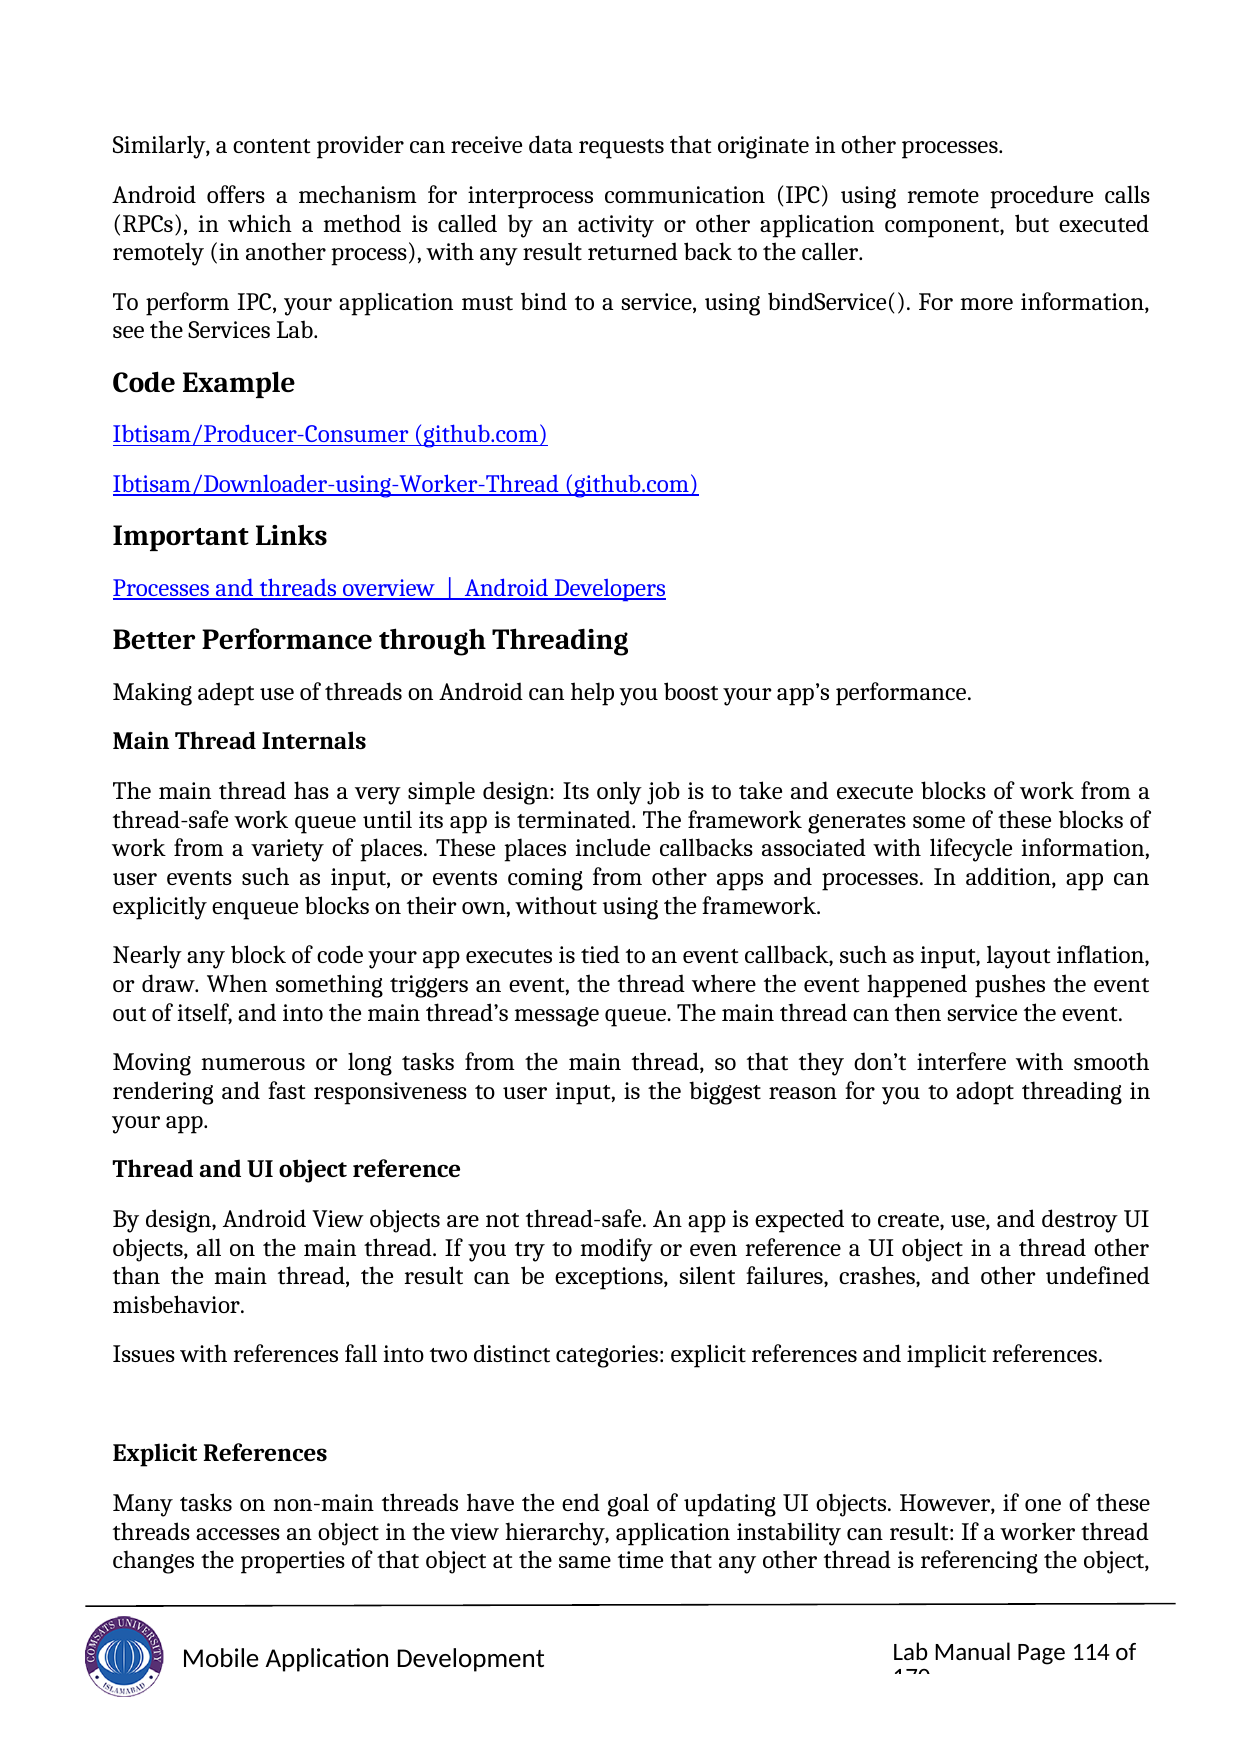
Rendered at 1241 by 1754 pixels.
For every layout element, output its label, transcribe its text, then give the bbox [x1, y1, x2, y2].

subtitle Main Thread Internals [112, 727, 1240, 756]
text Android offers a mechanism for interprocess communication (IPC) using remote procedure calls (RPCs), in which a method is called by an activity or other application component, but executed remotely (in another process), with any result returned back to the caller. [112, 181, 1152, 267]
text The main thread has a very simple design: Its only job is to take and execute blocks of work from a thread-safe work queue until its app is terminated. The framework generates some of these blocks of work from a variety of places. These places include callbacks associated with lifecycle information, user events such as input, or events coming from other apps and processes. In addition, app can explicitly enqueue blocks on their own, without using the framework. [112, 777, 1152, 921]
text By design, Android View objects are not thread-safe. An app is expected to create, use, and destroy UI objects, all on the main thread. If you try to modify or even reference a UI object in a thread other than the main thread, the result can be exceptions, silent failures, crashes, and other undefined misbehavior. [112, 1205, 1152, 1320]
text Moving numerous or long tasks from the main thread, so that they don’t interfere with smooth rendering and fast responsiveness to user input, is the biggest reason for you to adopt threading in your app. [112, 1048, 1152, 1134]
text Similarly, a content provider can receive data requests that originate in other processes. [112, 131, 1152, 160]
subtitle Code Example [112, 366, 1240, 400]
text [112, 1489, 1152, 1575]
subtitle Thread and UI object reference [112, 1155, 1240, 1184]
text Processes and threads overview | Android Developers [112, 574, 1152, 603]
text Nearly any block of code your app executes is tied to an event callback, such as input, layout inflation, or draw. When something triggers an event, the thread where the event happened pushes the event out of itself, and into the main thread’s message queue. The main thread can then service the event. [112, 941, 1152, 1027]
text To perform IPC, your application must bind to a service, using bindService(). For more information, see the Services Lab. [112, 288, 1152, 345]
subtitle Explicit References [112, 1439, 1240, 1468]
text Ibtisam/Producer-Consumer (github.com) [112, 420, 1152, 449]
text Ibtisam/Downloader-using-Worker-Thread (github.com) [112, 470, 1152, 499]
text Issues with references fall into two distinct categories: explicit references and implicit references. [112, 1340, 1152, 1369]
subtitle Important Links [112, 519, 1240, 553]
picture [85, 1616, 165, 1697]
subtitle Better Performance through Threading [112, 623, 1240, 657]
text Making adept use of threads on Android can help you boost your app’s performance. [112, 678, 1152, 707]
